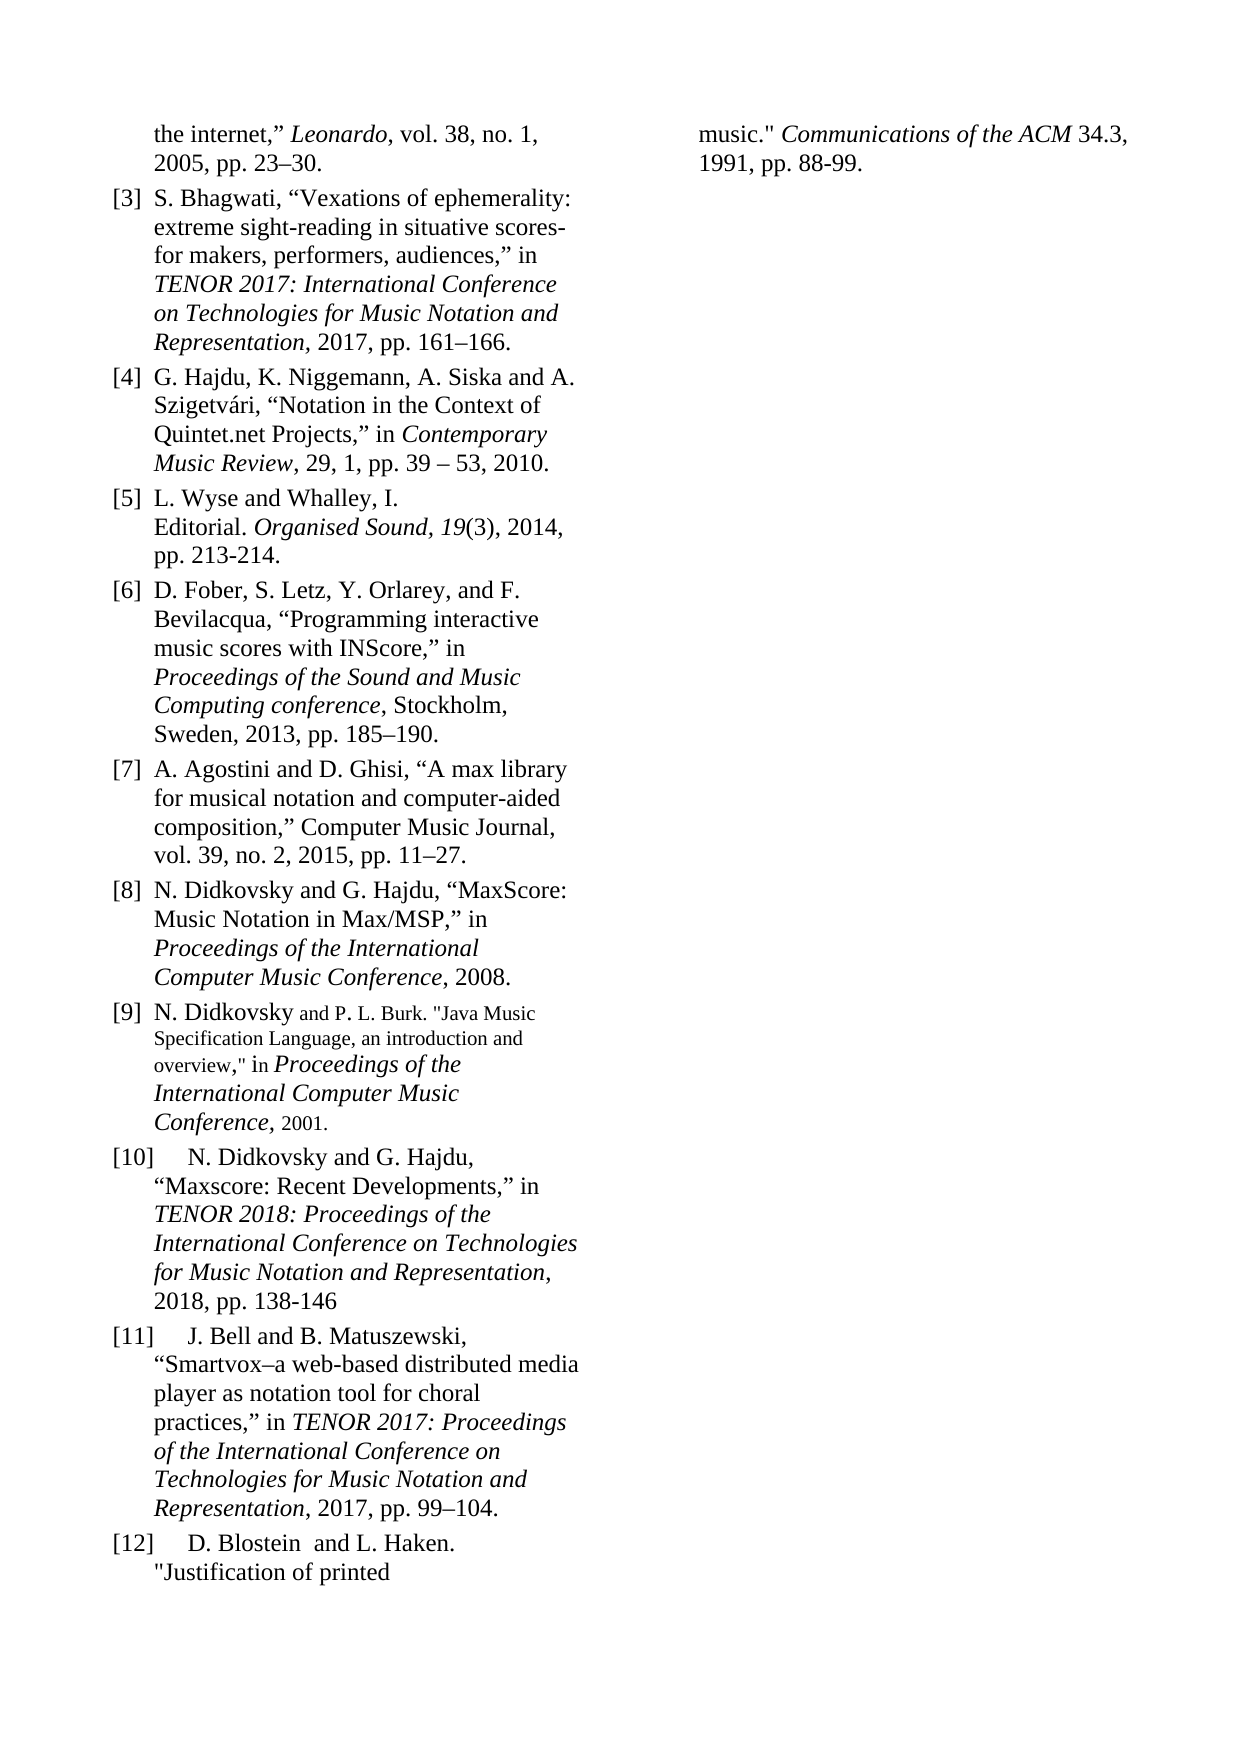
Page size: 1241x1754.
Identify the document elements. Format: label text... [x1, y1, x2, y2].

text G. Hajdu, “Quintet. net: An environment for composing and performing music on the internet,” Leonardo, vol. 38, no. 1, 2005, pp. 23–30. [112, 119, 583, 177]
text G. Hajdu, K. Niggemann, A. Siska and A. Szigetvári, “Notation in the Context of Quintet.net Projects,” in Contemporary Music Review, 29, 1, pp. 39 – 53, 2010. [112, 362, 583, 477]
text D. Blostein and L. Haken. "Justification of printed music." Communications of the ACM 34.3, 1991, pp. 88-99. [112, 1528, 583, 1586]
text D. Blostein and L. Haken. "Justification of printed music." Communications of the ACM 34.3, 1991, pp. 88-99. [657, 119, 1128, 177]
text N. Didkovsky and G. Hajdu, “MaxScore: Music Notation in Max/MSP,” in Proceedings of the International Computer Music Conference, 2008. [112, 876, 583, 991]
text D. Fober, S. Letz, Y. Orlarey, and F. Bevilacqua, “Programming interactive music scores with INScore,” in Proceedings of the Sound and Music Computing conference, Stockholm, Sweden, 2013, pp. 185–190. [112, 576, 583, 748]
text A. Agostini and D. Ghisi, “A max library for musical notation and computer-aided composition,” Computer Music Journal, vol. 39, no. 2, 2015, pp. 11–27. [112, 754, 583, 869]
text J. Bell and B. Matuszewski, “Smartvox–a web-based distributed media player as notation tool for choral practices,” in TENOR 2017: Proceedings of the International Conference on Technologies for Music Notation and Representation, 2017, pp. 99–104. [112, 1321, 583, 1522]
text S. Bhagwati, “Vexations of ephemerality: extreme sight-reading in situative scores-for makers, performers, audiences,” in TENOR 2017: International Conference on Technologies for Music Notation and Representation, 2017, pp. 161–166. [112, 183, 583, 356]
text N. Didkovsky and G. Hajdu, “Maxscore: Recent Developments,” in TENOR 2018: Proceedings of the International Conference on Technologies for Music Notation and Representation, 2018, pp. 138-146 [112, 1142, 583, 1314]
text L. Wyse and Whalley, I. Editorial. Organised Sound, 19(3), 2014, pp. 213-214. [112, 483, 583, 569]
text N. Didkovsky and P. L. Burk. "Java Music Specification Language, an introduction and overview," in Proceedings of the International Computer Music Conference, 2001. [112, 997, 583, 1136]
